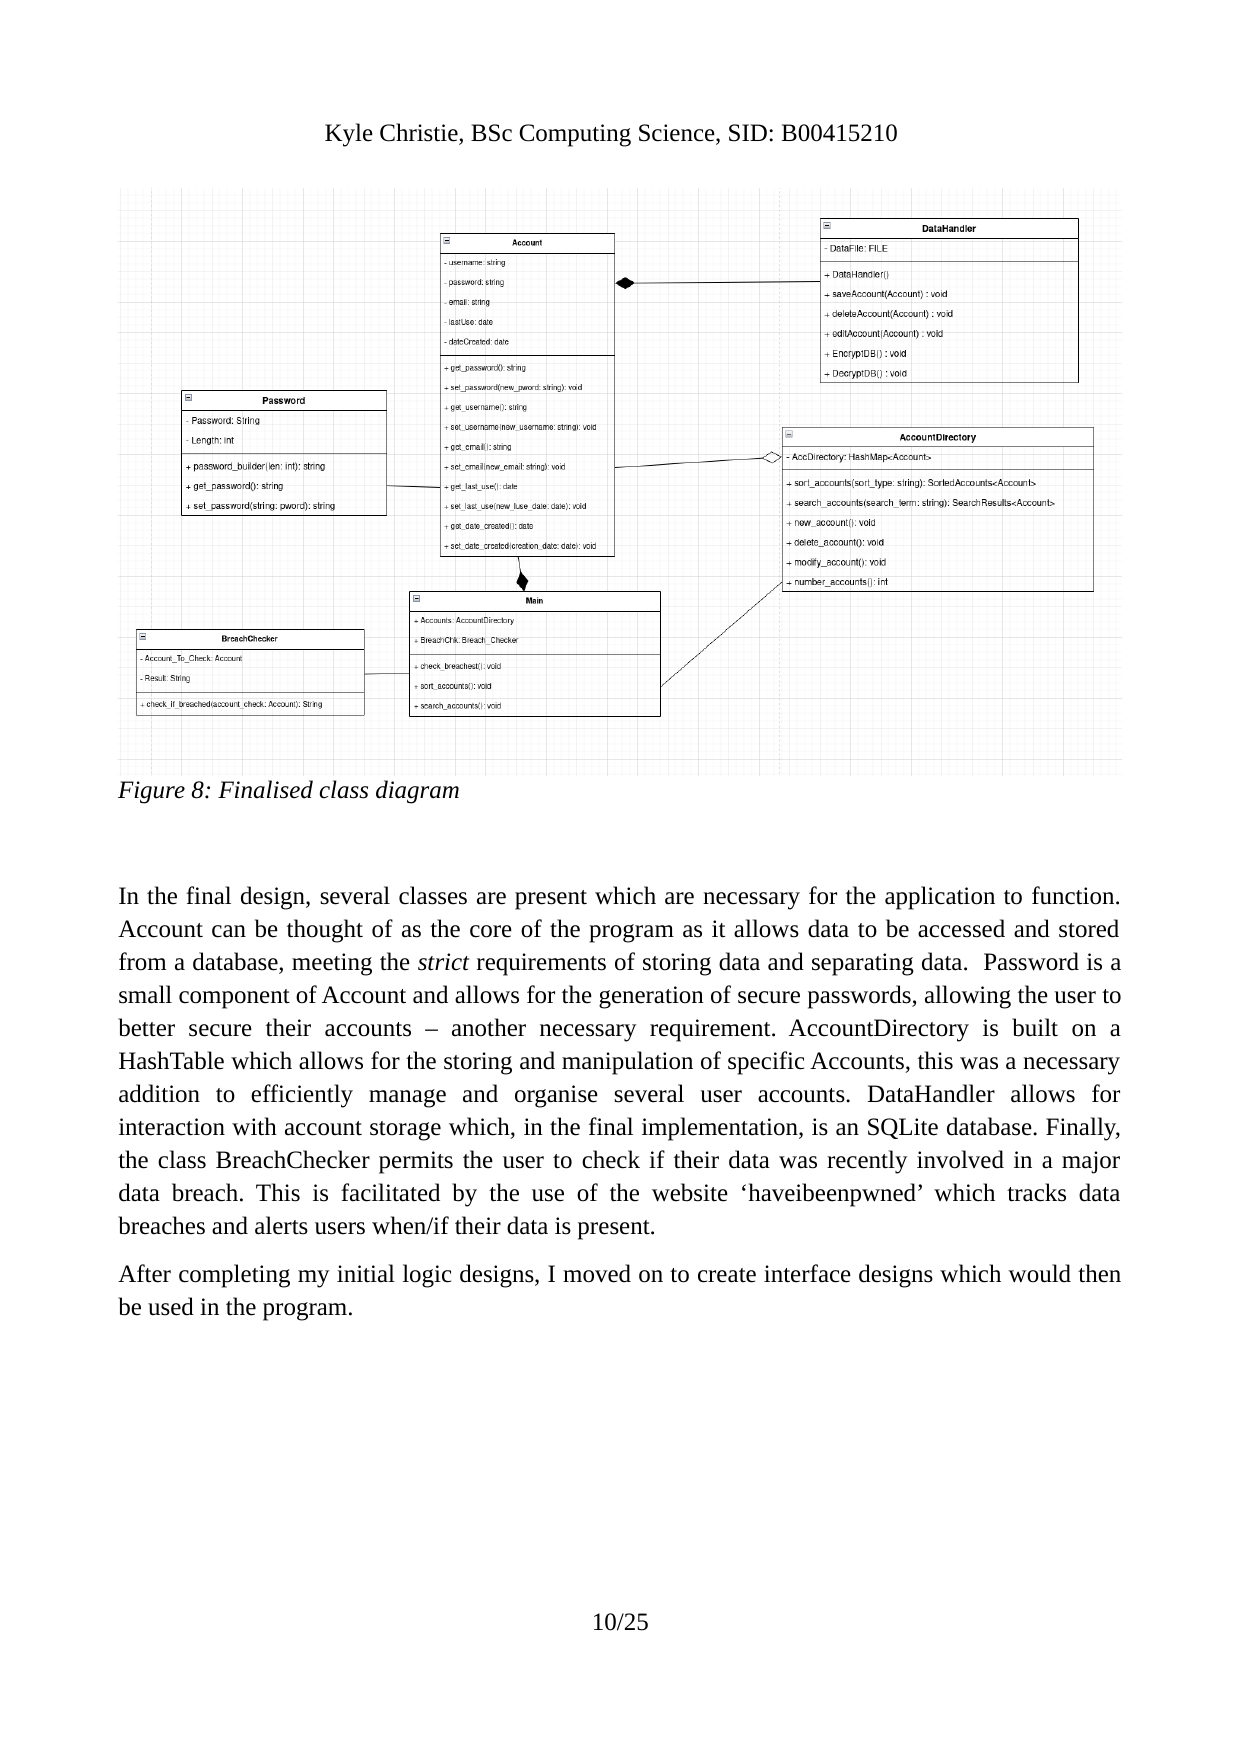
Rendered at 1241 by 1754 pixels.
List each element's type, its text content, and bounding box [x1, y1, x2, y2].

picture [117, 188, 1122, 776]
text After completing my initial logic designs, I moved on to create interface designs which would then be used in the program. [118, 1259, 1122, 1321]
text In the final design, several classes are present which are necessary for the application to function. Account can be thought of as the core of the program as it allows data to be accessed and stored from a database, meeting the strict requirements of storing data and separating data. Password is a small component of Account and allows for the generation of secure passwords, allowing the user to better secure their accounts – another necessary requirement. AccountDirectory is built on a HashTable which allows for the storing and manipulation of specific Accounts, this was a necessary addition to efficiently manage and organise several user accounts. DataHandler allows for interaction with account storage which, in the final implementation, is an SQLite database. Finally, the class BreachChecker permits the user to check if their data was recently involved in a major data breach. This is facilitated by the use of the website ‘haveibeenpwned’ which tracks data breaches and alerts users when/if their data is present. [118, 881, 1122, 1240]
